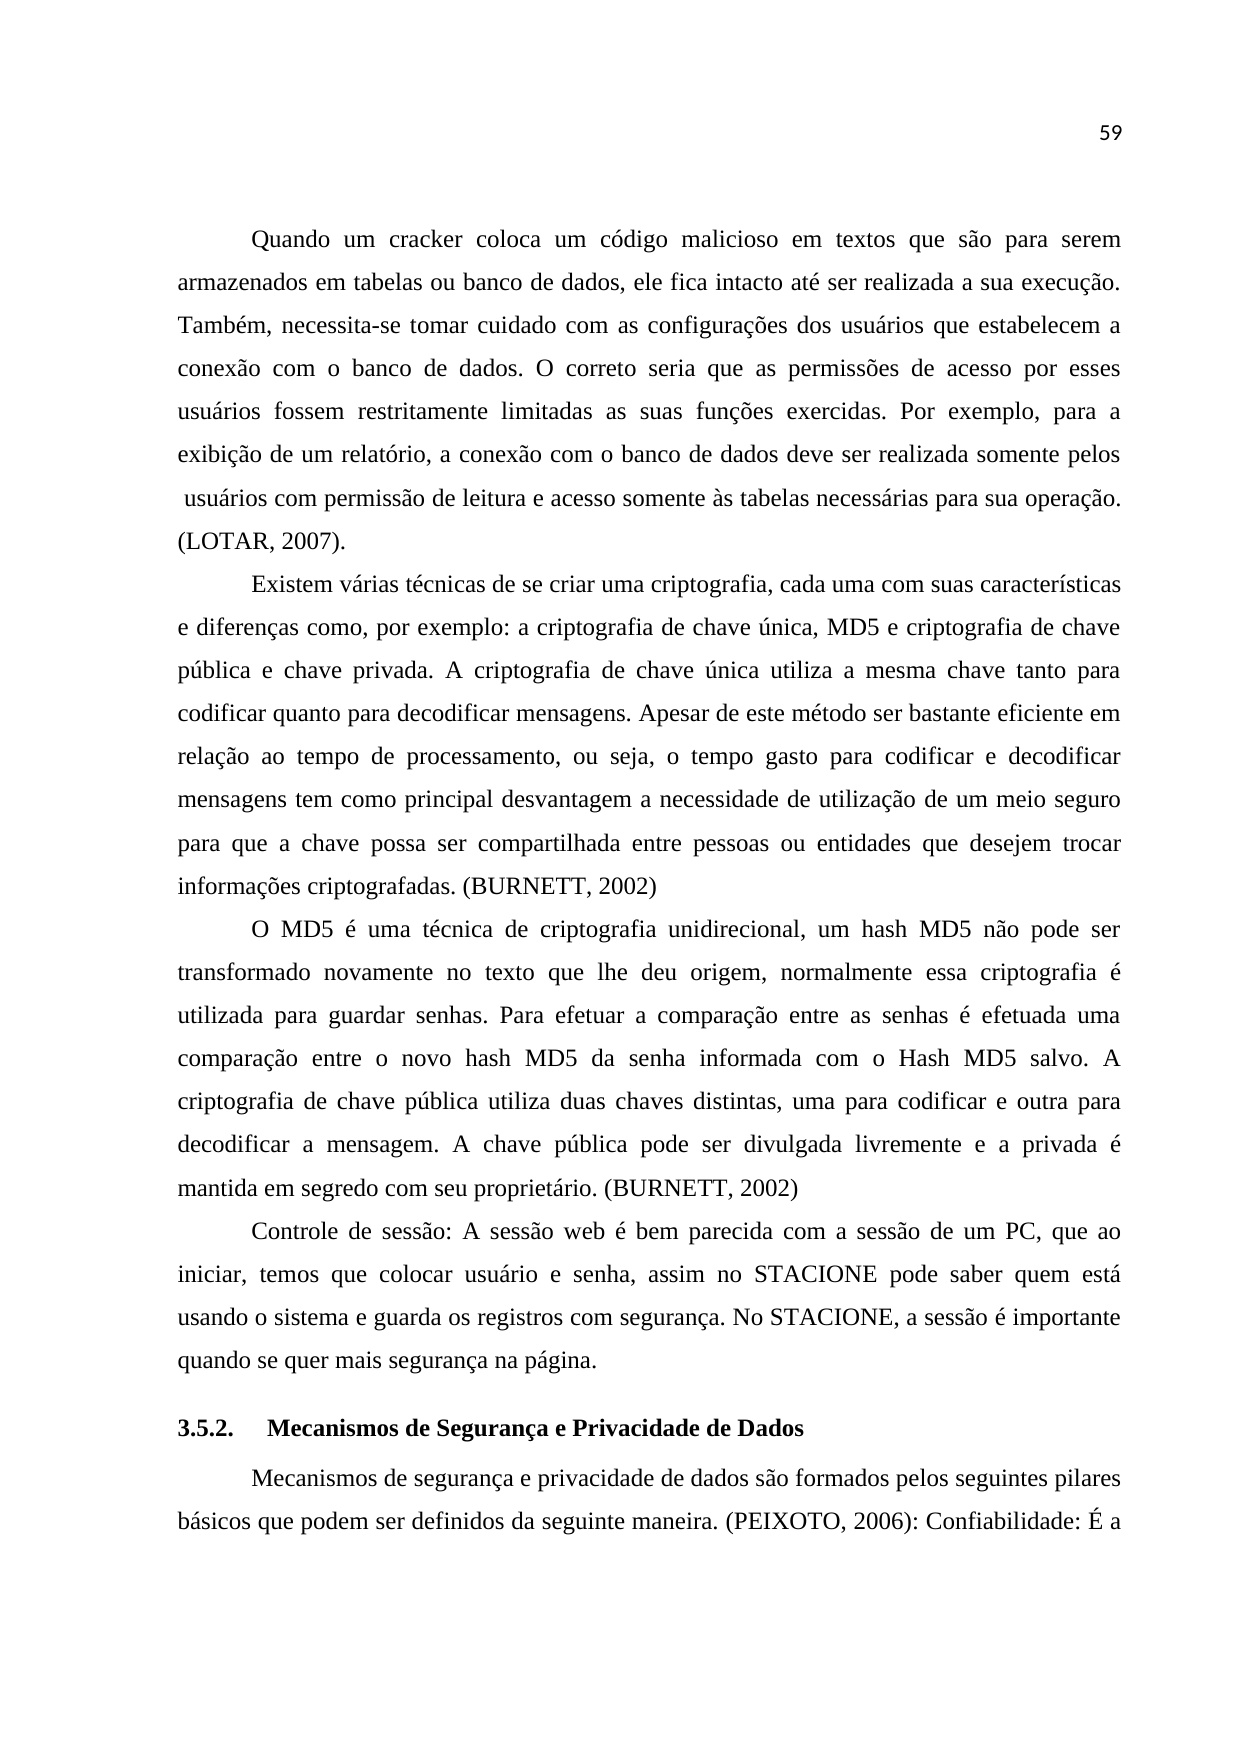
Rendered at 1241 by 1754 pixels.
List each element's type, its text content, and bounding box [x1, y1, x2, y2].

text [177, 1463, 1122, 1534]
text Existem várias técnicas de se criar uma criptografia, cada uma com suas características e diferenças como, por exemplo: a criptografia de chave única, MD5 e criptografia de chave pública e chave privada. A criptografia de chave única utiliza a mesma chave tanto para codificar quanto para decodificar mensagens. Apesar de este método ser bastante eficiente em relação ao tempo de processamento, ou seja, o tempo gasto para codificar e decodificar mensagens tem como principal desvantagem a necessidade de utilização de um meio seguro para que a chave possa ser compartilhada entre pessoas ou entidades que desejem trocar informações criptografadas. (BURNETT, 2002) [177, 569, 1122, 899]
text O MD5 é uma técnica de criptografia unidirecional, um hash MD5 não pode ser transformado novamente no texto que lhe deu origem, normalmente essa criptografia é utilizada para guardar senhas. Para efetuar a comparação entre as senhas é efetuada uma comparação entre o novo hash MD5 da senha informada com o Hash MD5 salvo. A criptografia de chave pública utiliza duas chaves distintas, uma para codificar e outra para decodificar a mensagem. A chave pública pode ser divulgada livremente e a privada é mantida em segredo com seu proprietário. (BURNETT, 2002) [177, 914, 1122, 1201]
text Quando um cracker coloca um código malicioso em textos que são para serem armazenados em tabelas ou banco de dados, ele fica intacto até ser realizada a sua execução. Também, necessita-se tomar cuidado com as configurações dos usuários que estabelecem a conexão com o banco de dados. O correto seria que as permissões de acesso por esses usuários fossem restritamente limitadas as suas funções exercidas. Por exemplo, para a exibição de um relatório, a conexão com o banco de dados deve ser realizada somente pelos usuários com permissão de leitura e acesso somente às tabelas necessárias para sua operação. (LOTAR, 2007). [177, 224, 1122, 554]
text Controle de sessão: A sessão web é bem parecida com a sessão de um PC, que ao iniciar, temos que colocar usuário e senha, assim no STACIONE pode saber quem está usando o sistema e guarda os registros com segurança. No STACIONE, a sessão é importante quando se quer mais segurança na página. [177, 1216, 1122, 1374]
subtitle Mecanismos de Segurança e Privacidade de Dados [177, 1413, 1122, 1442]
